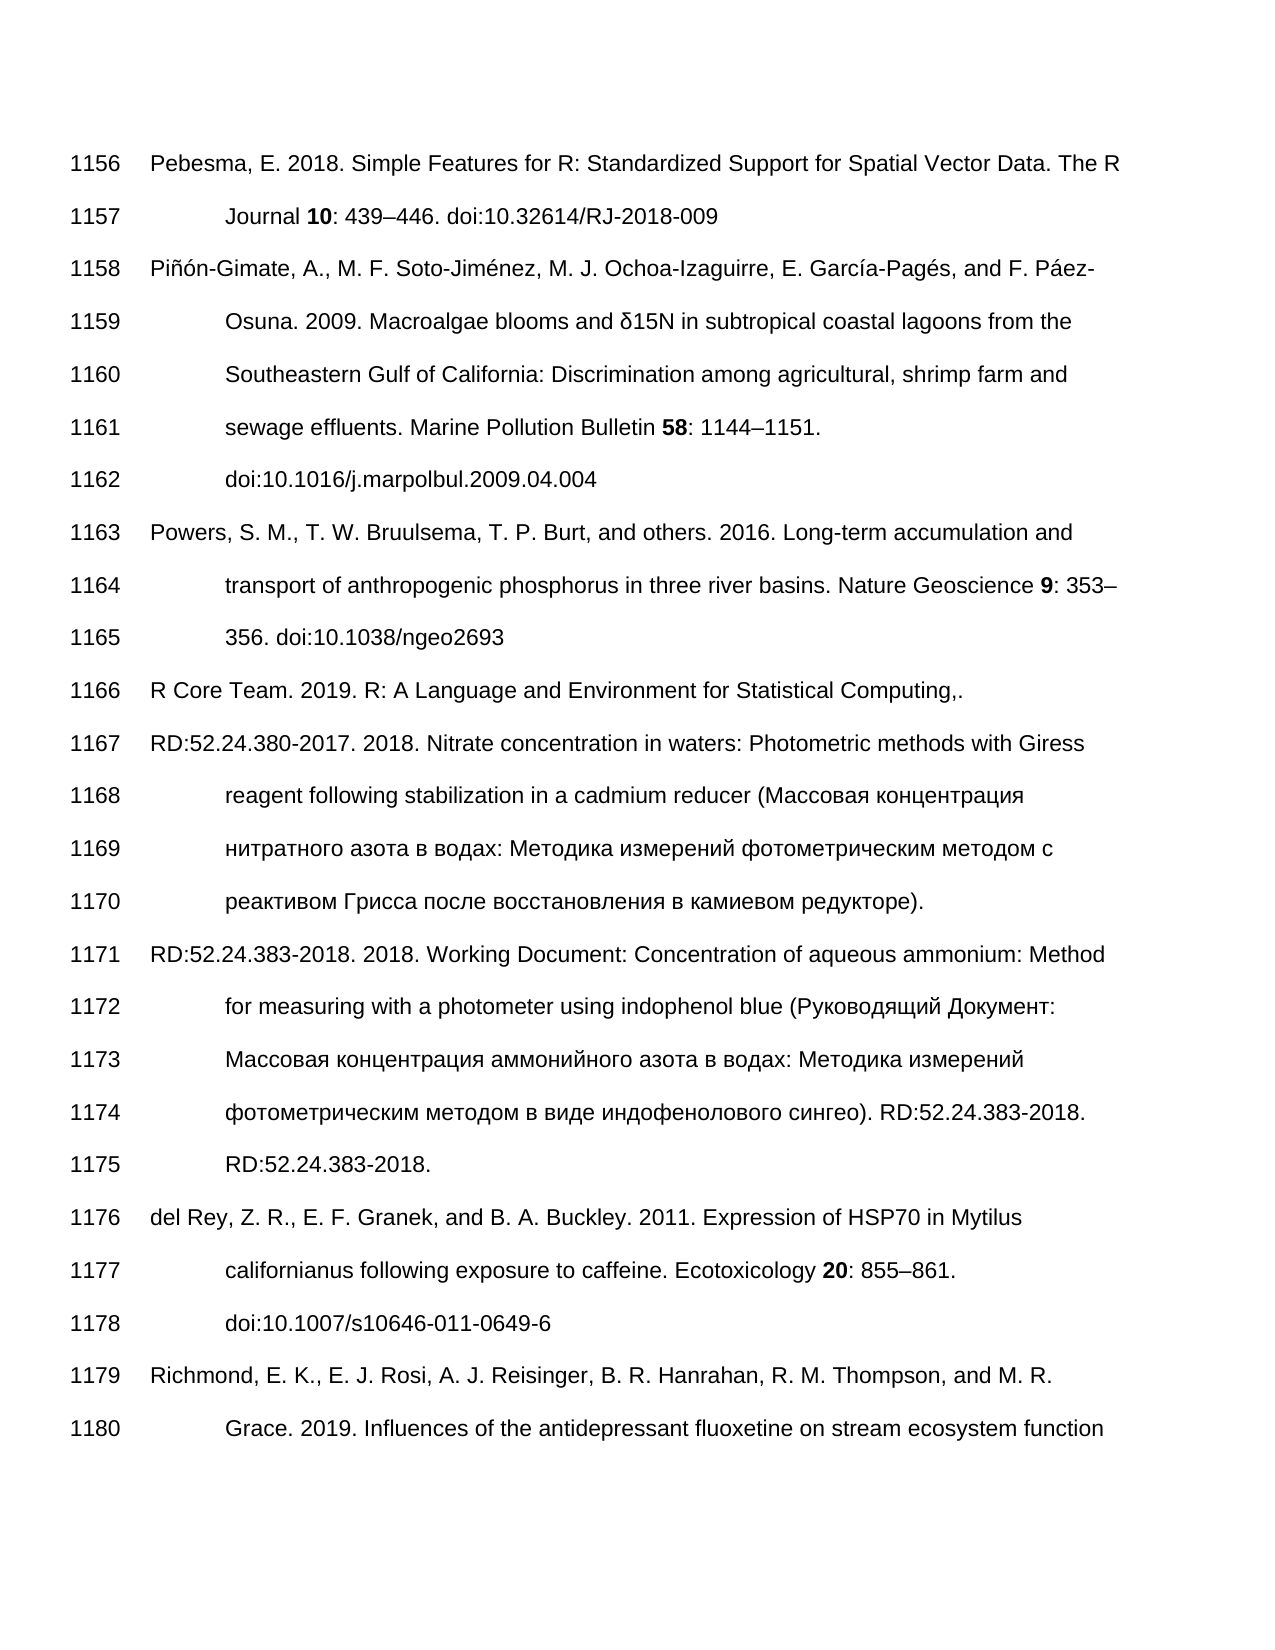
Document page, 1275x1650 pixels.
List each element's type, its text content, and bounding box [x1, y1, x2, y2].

text Pebesma, E. 2018. Simple Features for R: Standardized Support for Spatial Vector Data. The R Journal 10: 439–446. doi:10.32614/RJ-2018-009 [150, 150, 1125, 229]
text RD:52.24.380-2017. 2018. Nitrate concentration in waters: Photometric methods with Giress reagent following stabilization in a cadmium reducer (Массовая концентрация нитратного азота в водах: Методика измерений фотометрическим методом с реактивом Грисса после восстановления в камиевом редукторе). [150, 730, 1125, 914]
text R Core Team. 2019. R: A Language and Environment for Statistical Computing,. [150, 677, 1125, 703]
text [150, 1362, 1125, 1441]
text RD:52.24.383-2018. 2018. Working Document: Concentration of aqueous ammonium: Method for measuring with a photometer using indophenol blue (Руководящий Документ: Массовая концентрация аммонийного азота в водах: Методика измерений фотометрическим методом в виде индофенолового сингео). RD:52.24.383-2018. RD:52.24.383-2018. [150, 941, 1125, 1178]
text Piñón-Gimate, A., M. F. Soto-Jiménez, M. J. Ochoa-Izaguirre, E. García-Pagés, and F. Páez-Osuna. 2009. Macroalgae blooms and δ15N in subtropical coastal lagoons from the Southeastern Gulf of California: Discrimination among agricultural, shrimp farm and sewage effluents. Marine Pollution Bulletin 58: 1144–1151. doi:10.1016/j.marpolbul.2009.04.004 [150, 255, 1125, 493]
text del Rey, Z. R., E. F. Granek, and B. A. Buckley. 2011. Expression of HSP70 in Mytilus californianus following exposure to caffeine. Ecotoxicology 20: 855–861. doi:10.1007/s10646-011-0649-6 [150, 1204, 1125, 1336]
text Powers, S. M., T. W. Bruulsema, T. P. Burt, and others. 2016. Long-term accumulation and transport of anthropogenic phosphorus in three river basins. Nature Geoscience 9: 353–356. doi:10.1038/ngeo2693 [150, 519, 1125, 651]
